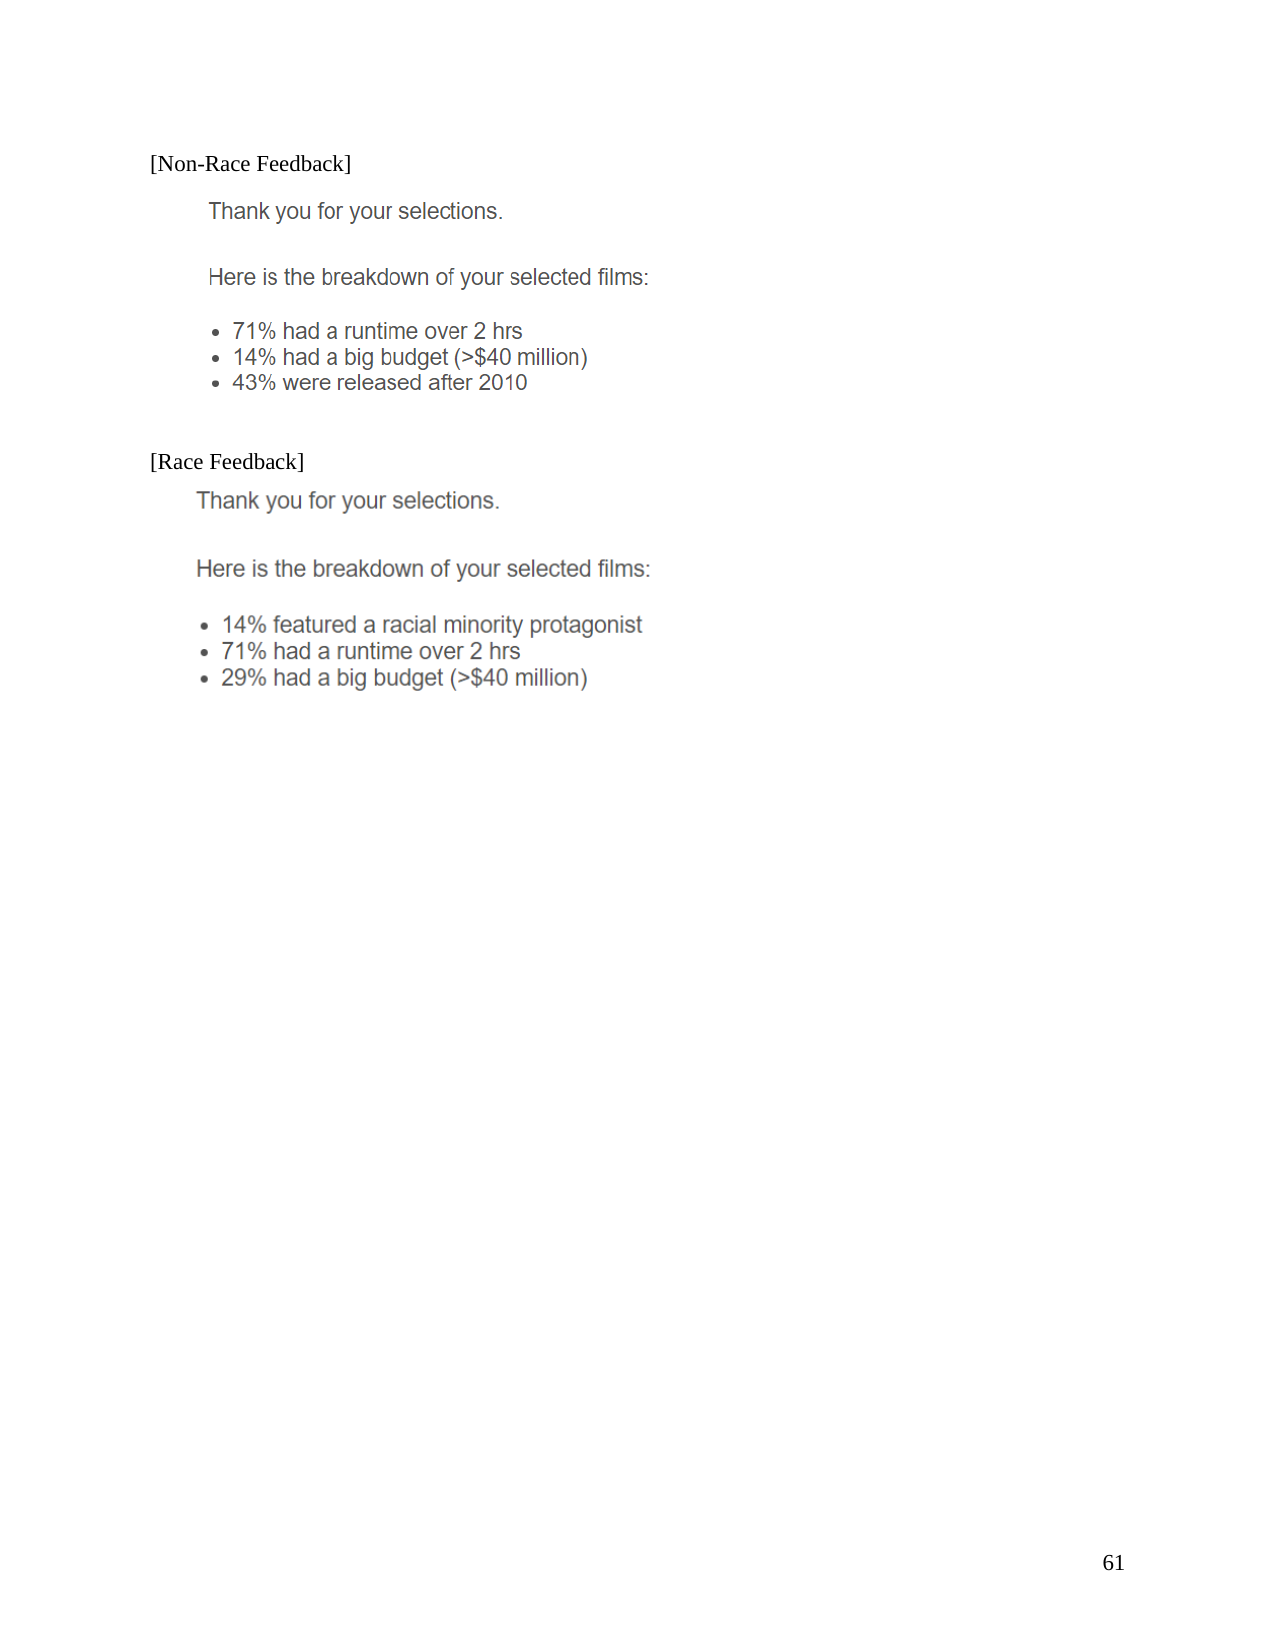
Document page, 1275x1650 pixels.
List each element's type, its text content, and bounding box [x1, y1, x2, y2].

text [Non-Race Feedback] [150, 150, 1125, 176]
picture [150, 474, 745, 764]
picture [150, 176, 752, 449]
text [Race Feedback] [150, 448, 1125, 475]
